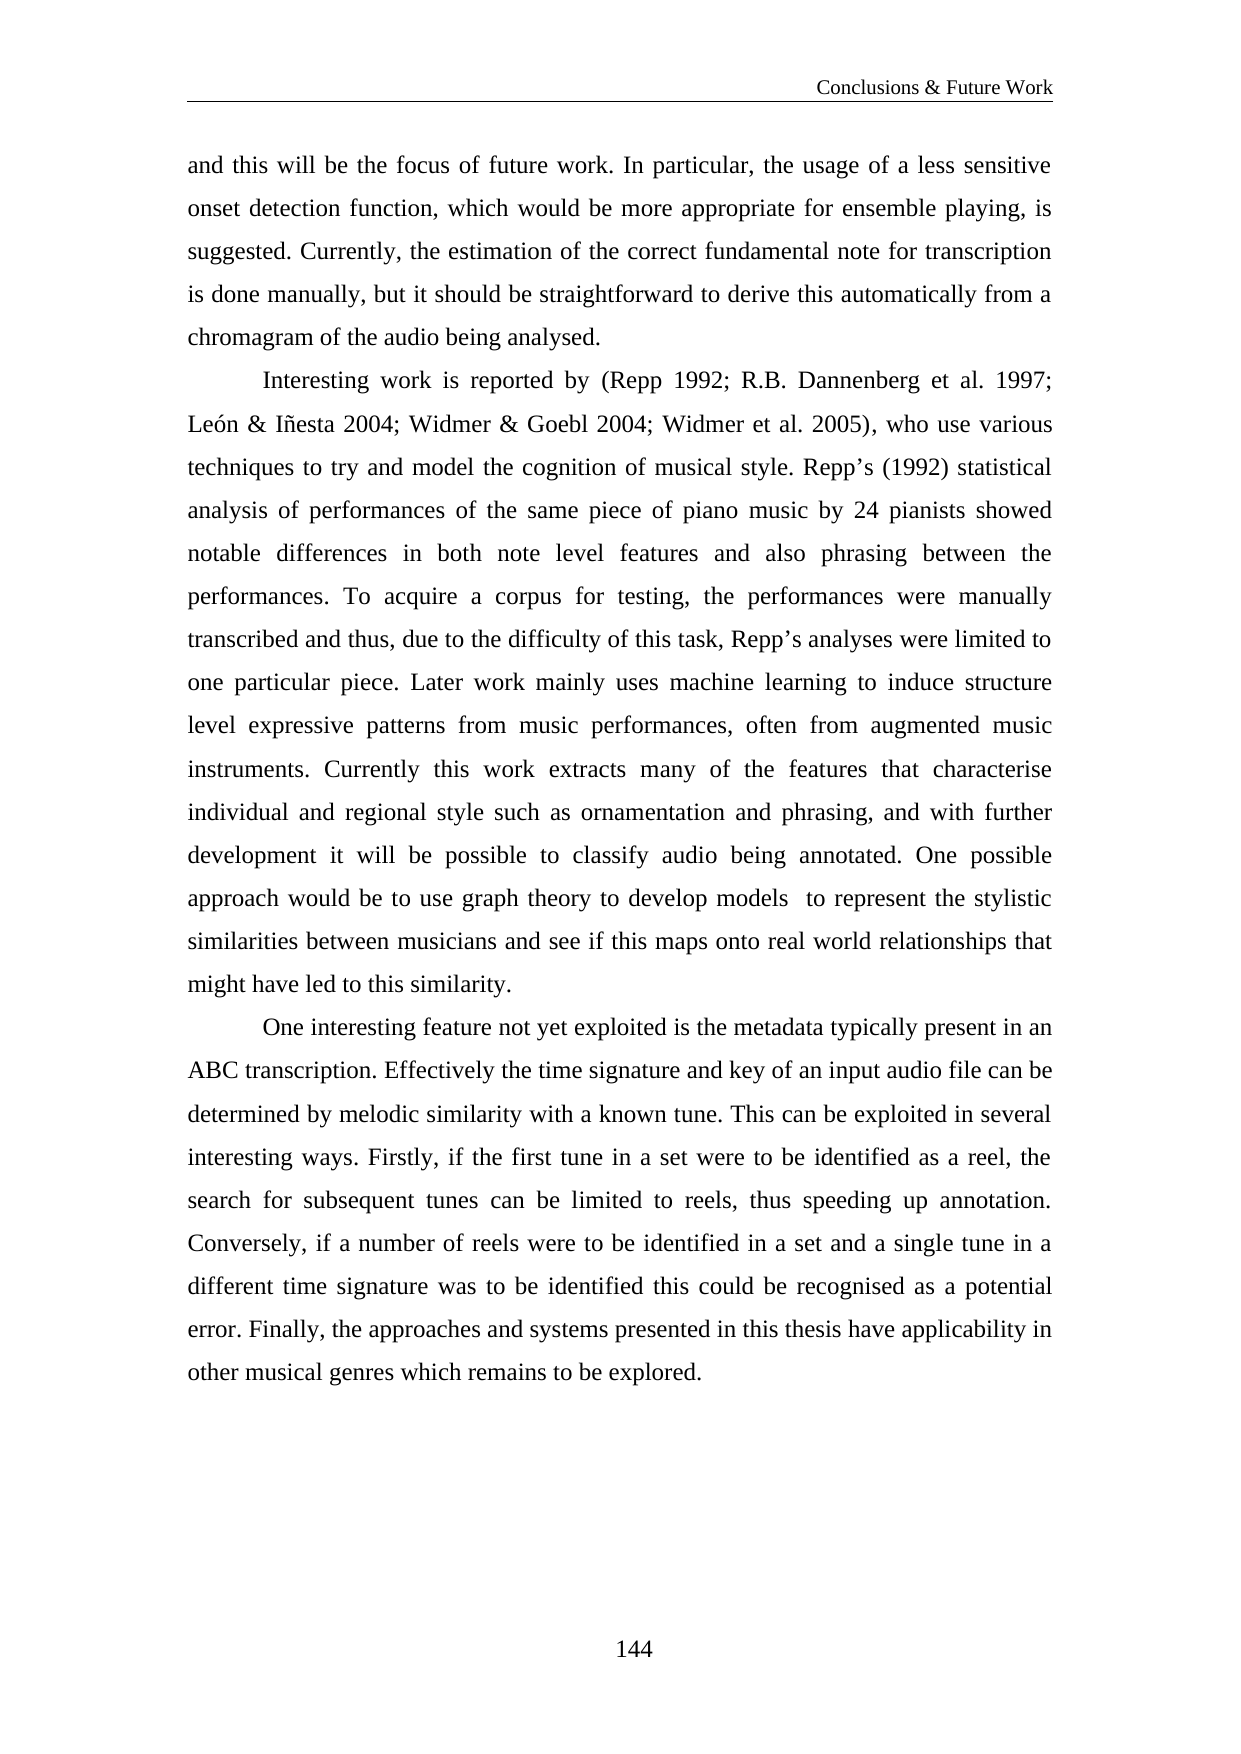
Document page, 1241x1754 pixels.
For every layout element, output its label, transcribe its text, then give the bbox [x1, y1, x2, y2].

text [187, 150, 1053, 351]
text Interesting work is reported by (Repp 1992; R.B. Dannenberg et al. 1997; León & Iñesta 2004; Widmer & Goebl 2004; Widmer et al. 2005), who use various techniques to try and model the cognition of musical style. Repp’s (1992) statistical analysis of performances of the same piece of piano music by 24 pianists showed notable differences in both note level features and also phrasing between the performances. To acquire a corpus for testing, the performances were manually transcribed and thus, due to the difficulty of this task, Repp’s analyses were limited to one particular piece. Later work mainly uses machine learning to induce structure level expressive patterns from music performances, often from augmented music instruments. Currently this work extracts many of the features that characterise individual and regional style such as ornamentation and phrasing, and with further development it will be possible to classify audio being annotated. One possible approach would be to use graph theory to develop models to represent the stylistic similarities between musicians and see if this maps onto real world relationships that might have led to this similarity. [187, 366, 1053, 998]
text One interesting feature not yet exploited is the metadata typically present in an ABC transcription. Effectively the time signature and key of an input audio file can be determined by melodic similarity with a known tune. This can be exploited in several interesting ways. Firstly, if the first tune in a set were to be identified as a reel, the search for subsequent tunes can be limited to reels, thus speeding up annotation. Conversely, if a number of reels were to be identified in a set and a single tune in a different time signature was to be identified this could be recognised as a potential error. Finally, the approaches and systems presented in this thesis have applicability in other musical genres which remains to be explored. [187, 1012, 1053, 1386]
